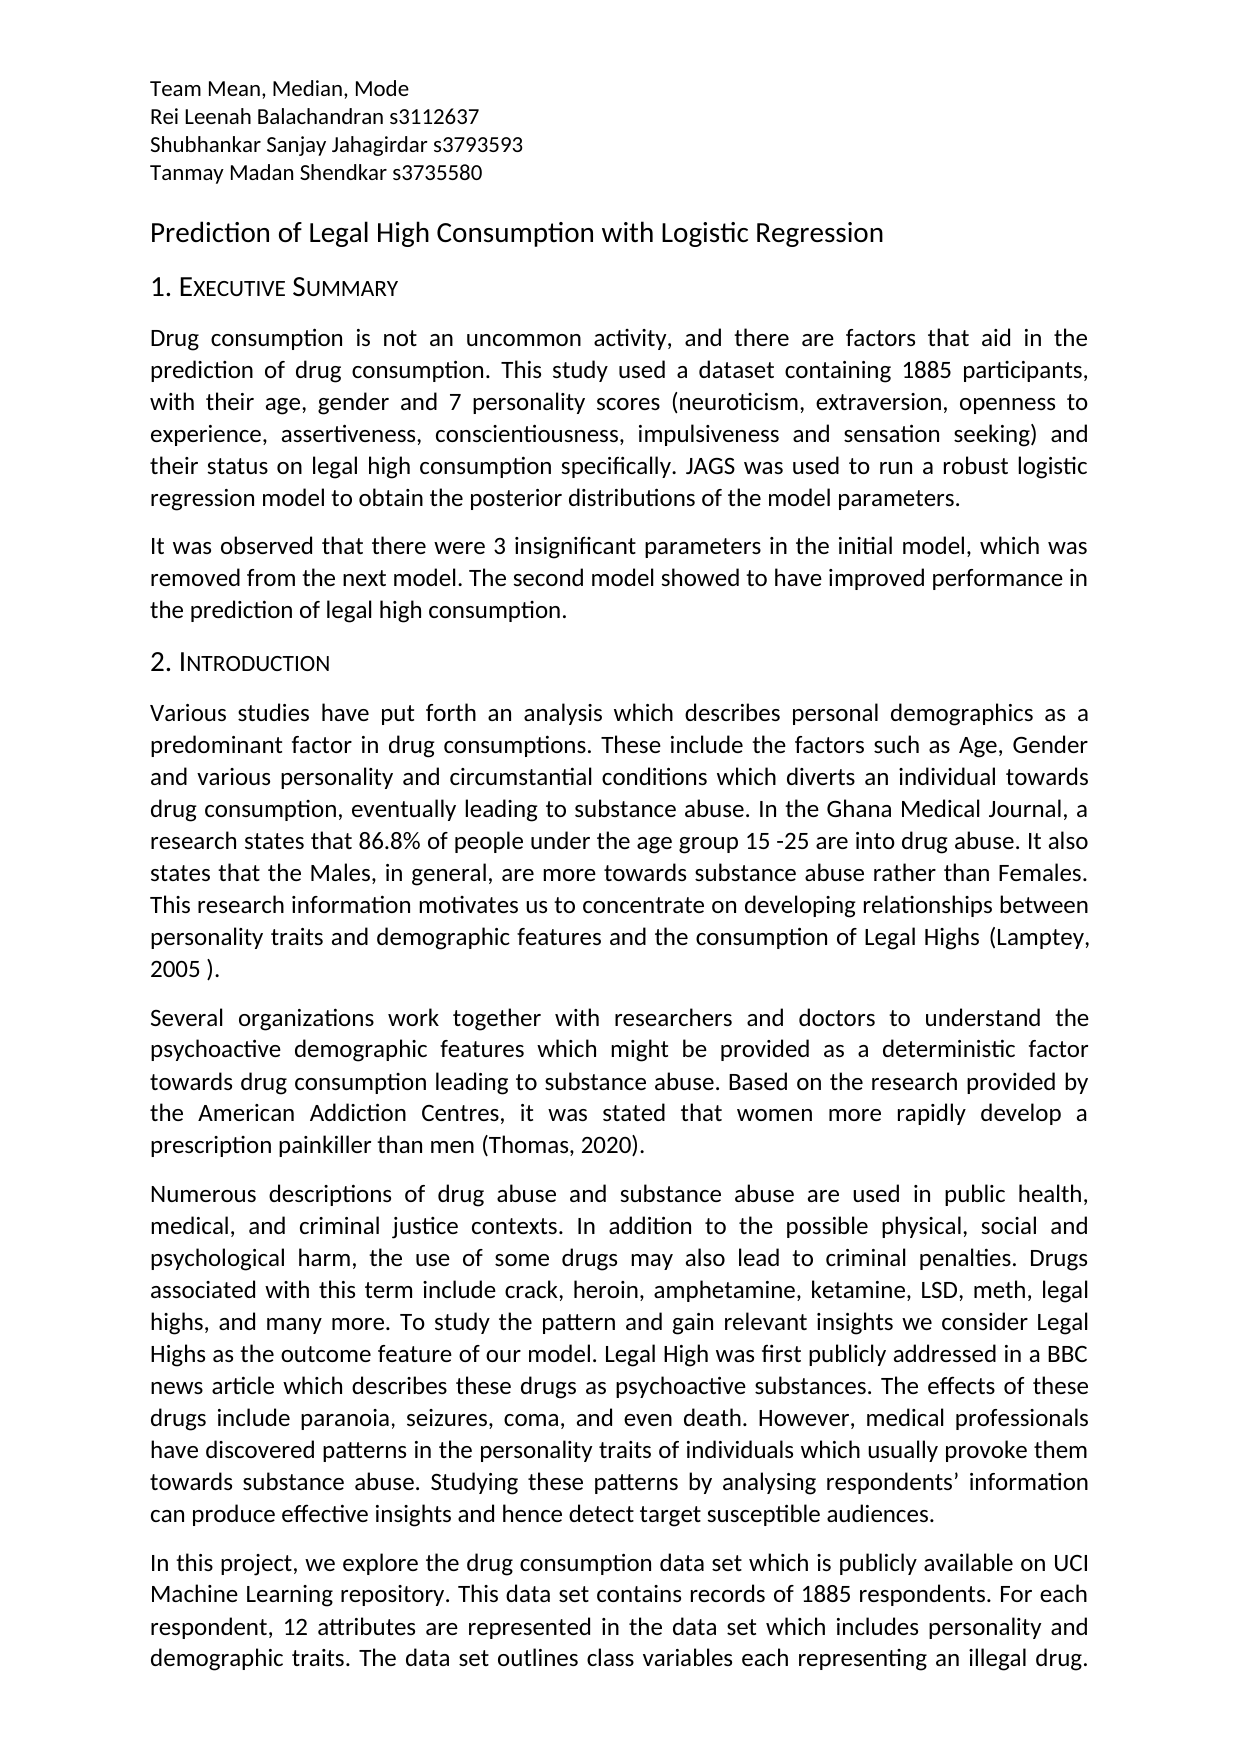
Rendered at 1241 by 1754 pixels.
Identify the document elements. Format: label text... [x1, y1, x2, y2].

text 2. Introduction [150, 643, 1090, 679]
text 1. Executive Summary [150, 268, 1090, 303]
text Several organizations work together with researchers and doctors to understand the psychoactive demographic features which might be provided as a deterministic factor towards drug consumption leading to substance abuse. Based on the research provided by the American Addiction Centres, it was stated that women more rapidly develop a prescription painkiller than men. [150, 1002, 1090, 1160]
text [150, 1547, 1090, 1673]
text Prediction of Legal High Consumption with Logistic Regression [150, 214, 1090, 249]
text Drug consumption is not an uncommon activity, and there are factors that aid in the prediction of drug consumption. This study used a dataset containing 1885 participants, with their age, gender and 7 personality scores (neuroticism, extraversion, openness to experience, assertiveness, conscientiousness, impulsiveness and sensation seeking) and their status on legal high consumption specifically. JAGS was used to run a robust logistic regression model to obtain the posterior distributions of the model parameters. [150, 322, 1090, 512]
text Numerous descriptions of drug abuse and substance abuse are used in public health, medical, and criminal justice contexts. In addition to the possible physical, social and psychological harm, the use of some drugs may also lead to criminal penalties. Drugs associated with this term include crack, heroin, amphetamine, ketamine, LSD, meth, legal highs, and many more. To study the pattern and gain relevant insights we consider Legal Highs as the outcome feature of our model. Legal High was first publicly addressed in a BBC news article which describes these drugs as psychoactive substances. The effects of these drugs include paranoia, seizures, coma, and even death. However, medical professionals have discovered patterns in the personality traits of individuals which usually provoke them towards substance abuse. Studying these patterns by analysing respondents’ information can produce effective insights and hence detect target susceptible audiences. [150, 1178, 1090, 1528]
text It was observed that there were 3 insignificant parameters in the initial model, which was removed from the next model. The second model showed to have improved performance in the prediction of legal high consumption. [150, 531, 1090, 625]
text Various studies have put forth an analysis which describes personal demographics as a predominant factor in drug consumptions. These include the factors such as Age, Gender and various personality and circumstantial conditions which diverts an individual towards drug consumption, eventually leading to substance abuse. In the Ghana Medical Journal, a research states that 86.8% of people under the age group 15 -25 are into drug abuse. It also states that the Males, in general, are more towards substance abuse rather than Females. This research information motivates us to concentrate on developing relationships between personality traits and demographic features and the consumption of Legal Highs. [150, 697, 1090, 983]
